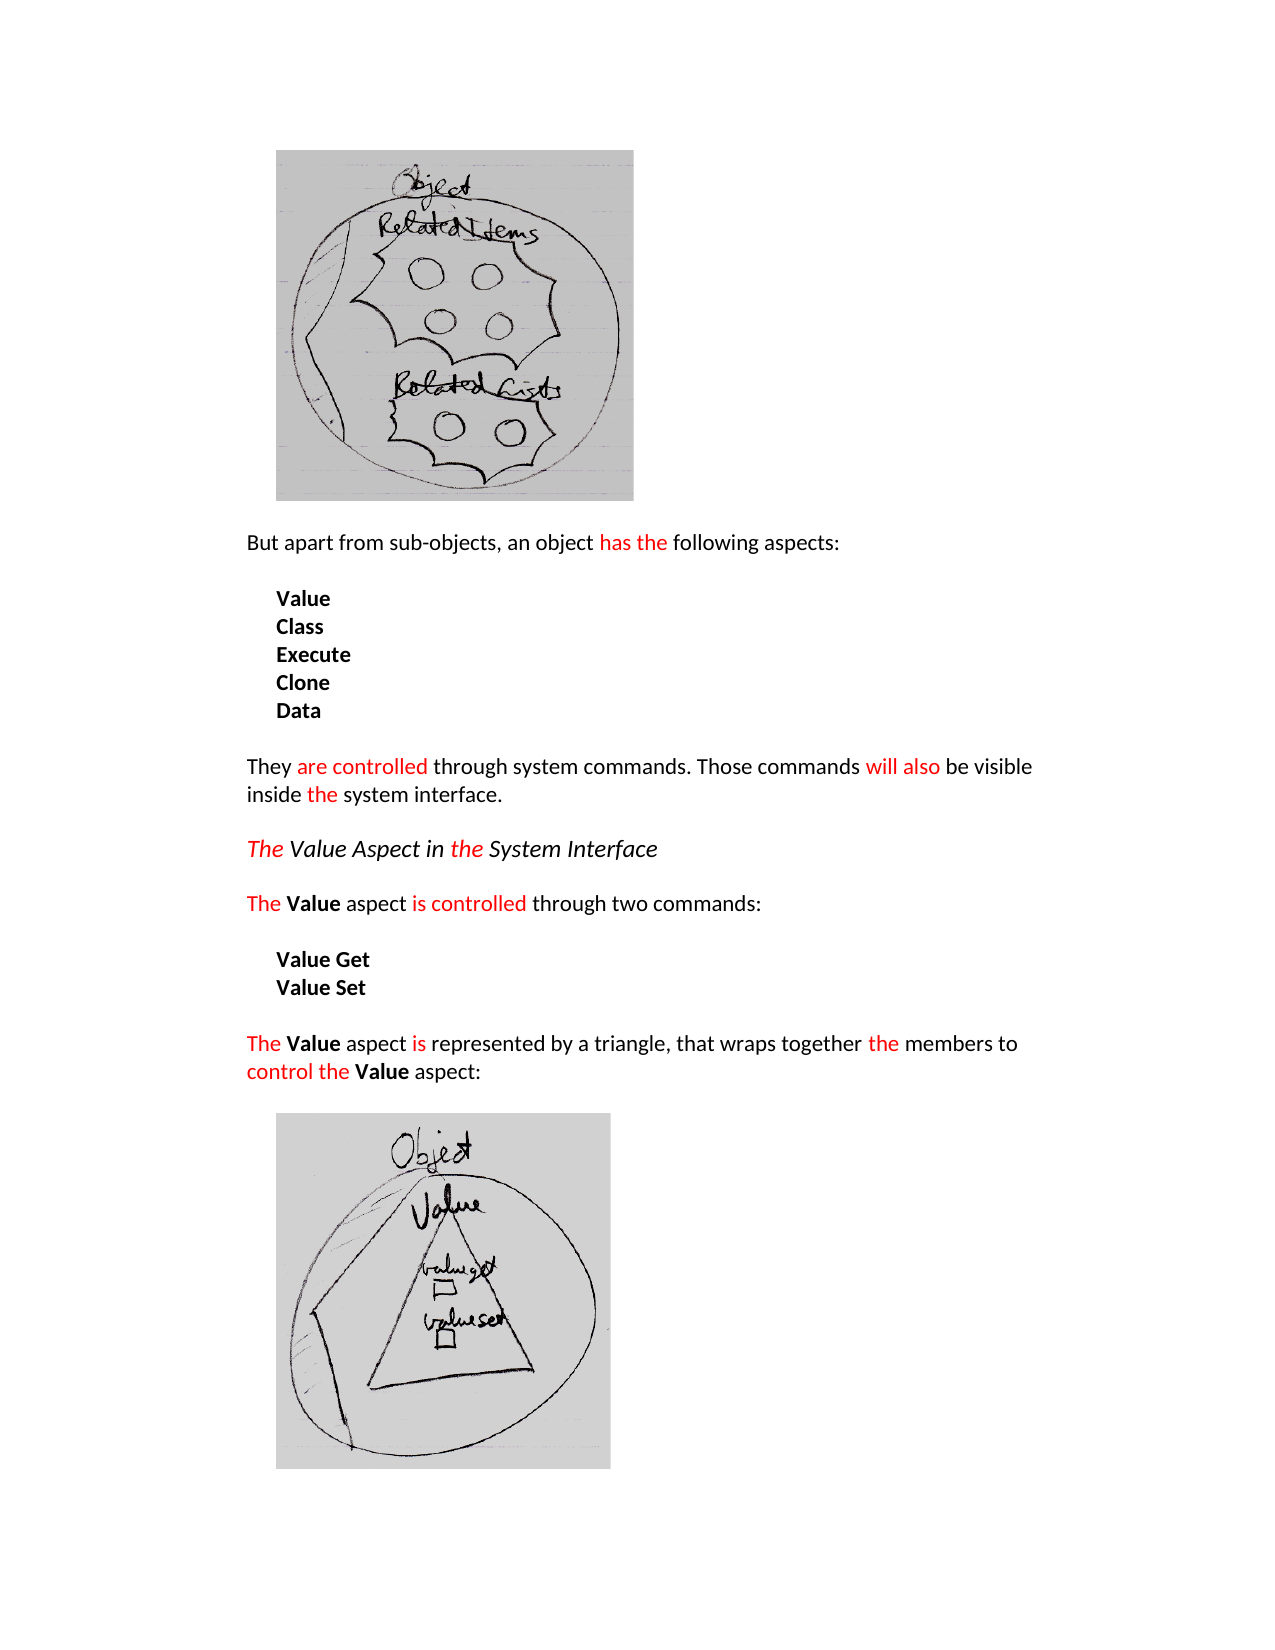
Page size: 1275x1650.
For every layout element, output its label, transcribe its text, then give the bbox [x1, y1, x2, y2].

text Data [276, 696, 1087, 724]
subtitle The Value Aspect in the System Interface [247, 833, 1087, 864]
picture [276, 1113, 611, 1469]
text The Value aspect is represented by a triangle, that wraps together the members to control the Value aspect: [247, 1029, 1087, 1085]
text But apart from sub-objects, an object has the following aspects: [247, 528, 1087, 556]
text Value Get [276, 945, 1087, 973]
text Value Set [276, 973, 1087, 1001]
text Value [276, 584, 1087, 612]
text Execute [276, 640, 1087, 668]
text Clone [276, 668, 1087, 696]
text Class [276, 612, 1087, 640]
text The Value aspect is controlled through two commands: [247, 889, 1087, 917]
picture [276, 150, 634, 501]
text They are controlled through system commands. Those commands will also be visible inside the system interface. [247, 752, 1087, 808]
